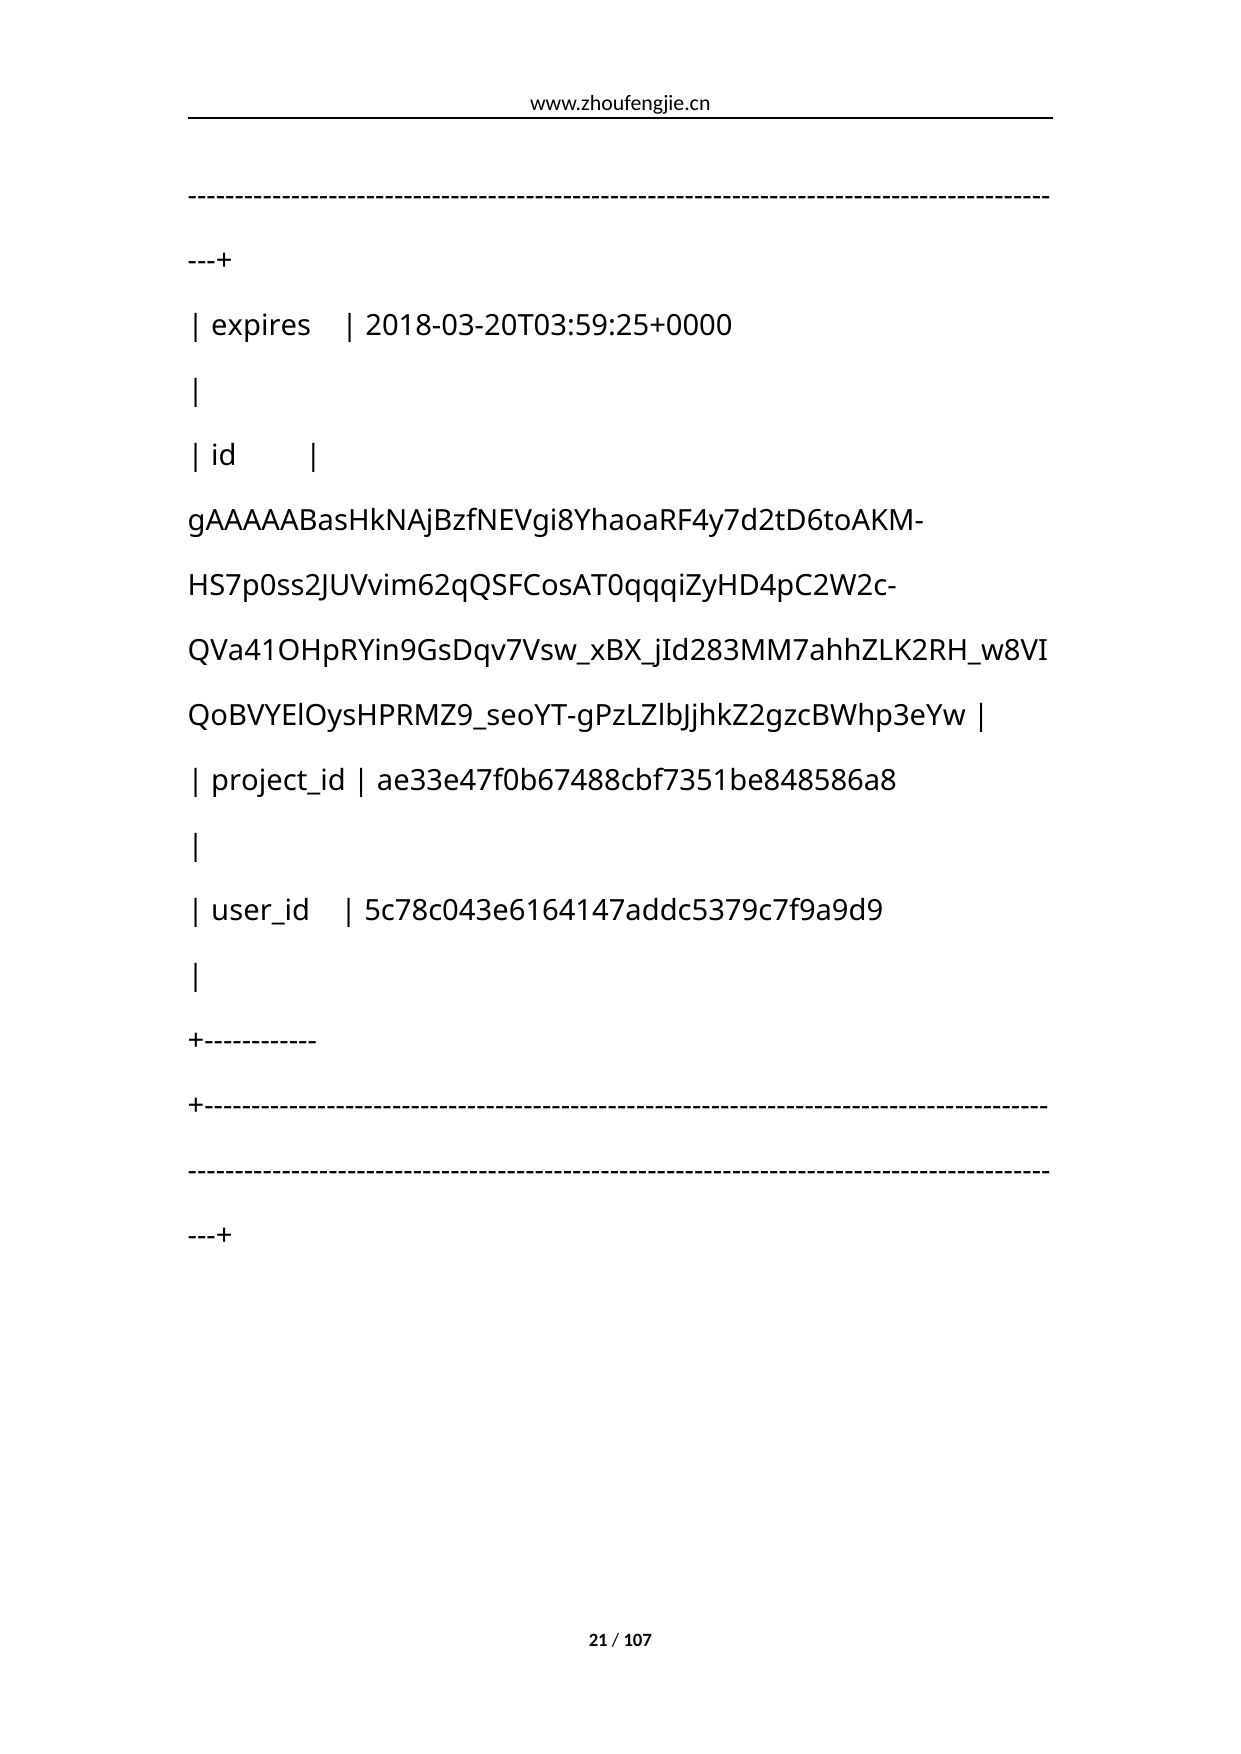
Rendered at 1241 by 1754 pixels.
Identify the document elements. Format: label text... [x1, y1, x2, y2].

text | id | gAAAAABasHkNAjBzfNEVgi8YhaoaRF4y7d2tD6toAKM-HS7p0ss2JUVvim62qQSFCosAT0qqqiZyHD4pC2W2c-QVa41OHpRYin9GsDqv7Vsw_xBX_jId283MM7ahhZLK2RH_w8VIQoBVYElOysHPRMZ9_seoYT-gPzLZlbJjhkZ2gzcBWhp3eYw | [187, 422, 1053, 747]
text | expires | 2018-03-20T03:59:25+0000 | [187, 292, 1053, 422]
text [187, 162, 1053, 292]
text | project_id | ae33e47f0b67488cbf7351be848586a8 | [187, 747, 1053, 877]
text | user_id | 5c78c043e6164147addc5379c7f9a9d9 | [187, 877, 1053, 1007]
